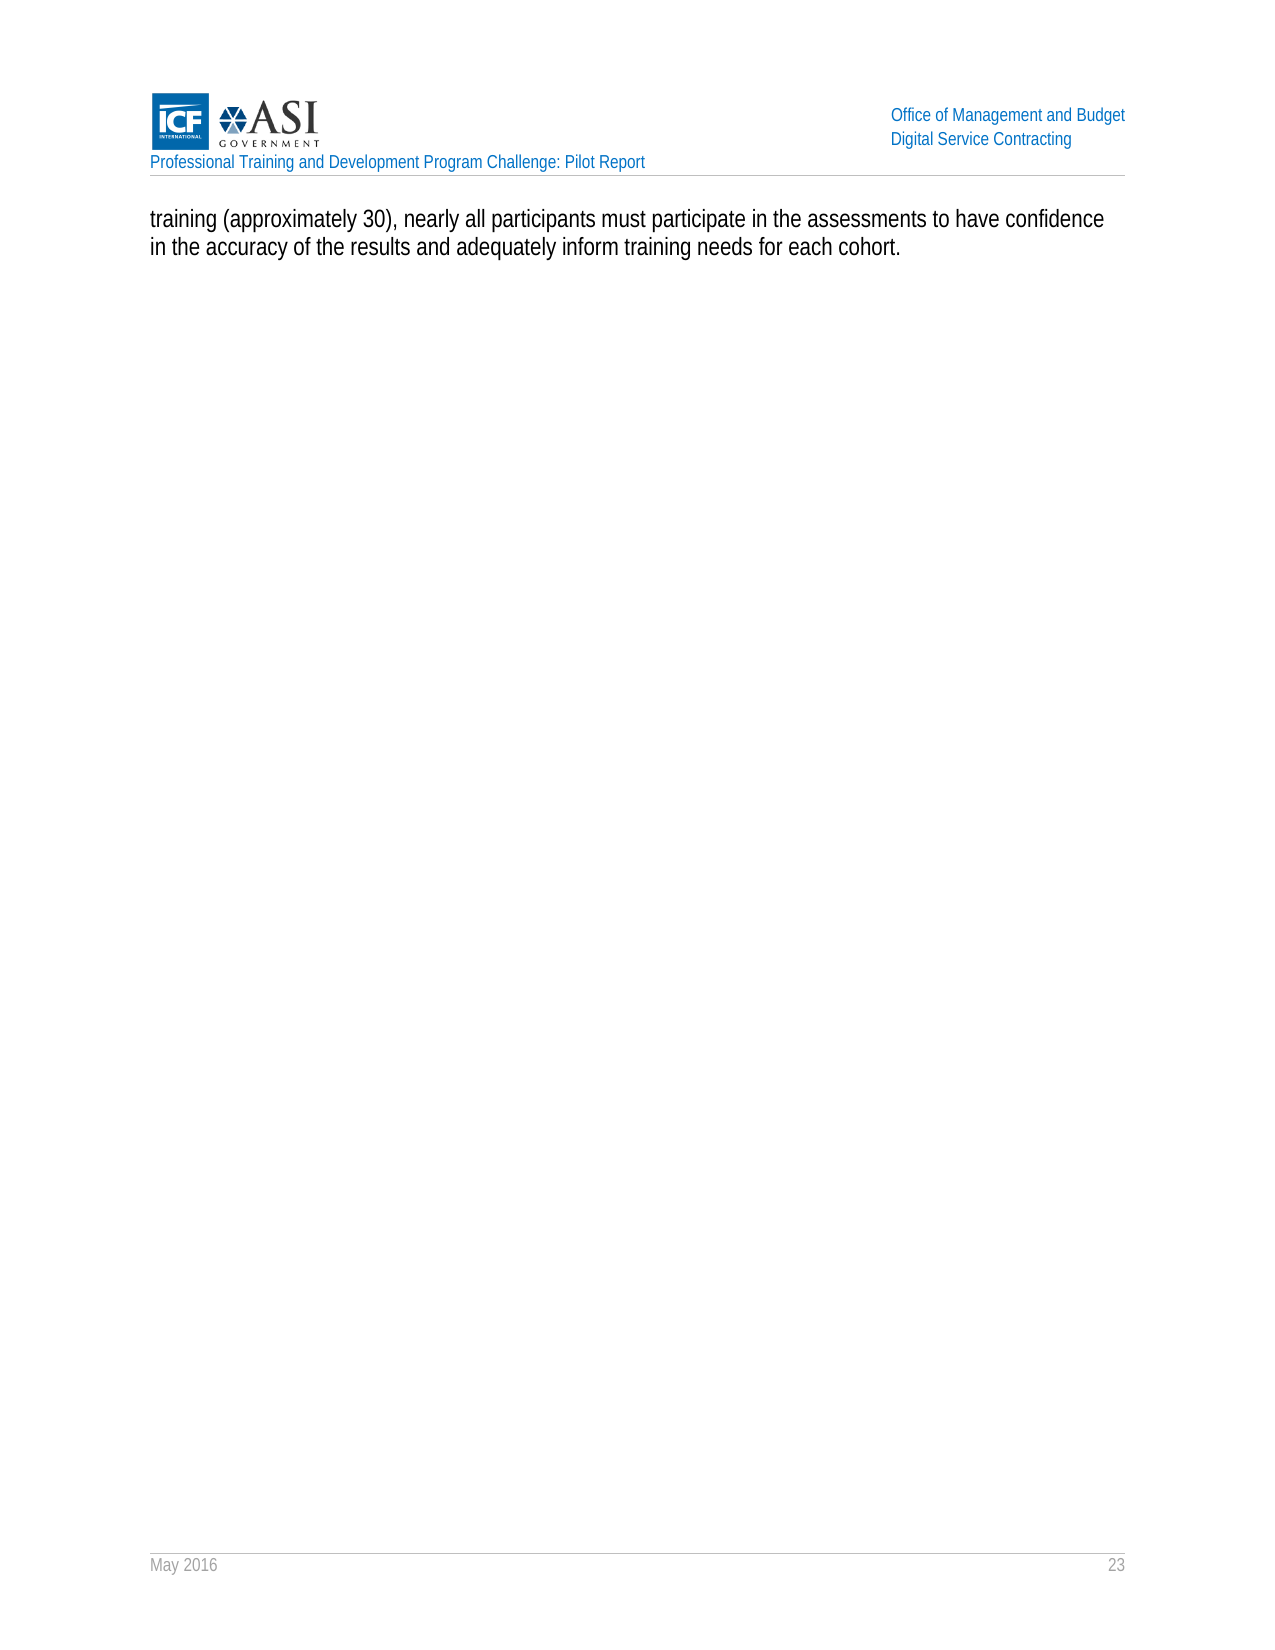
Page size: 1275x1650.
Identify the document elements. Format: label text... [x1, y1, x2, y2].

picture [150, 92, 210, 152]
picture [215, 98, 322, 150]
